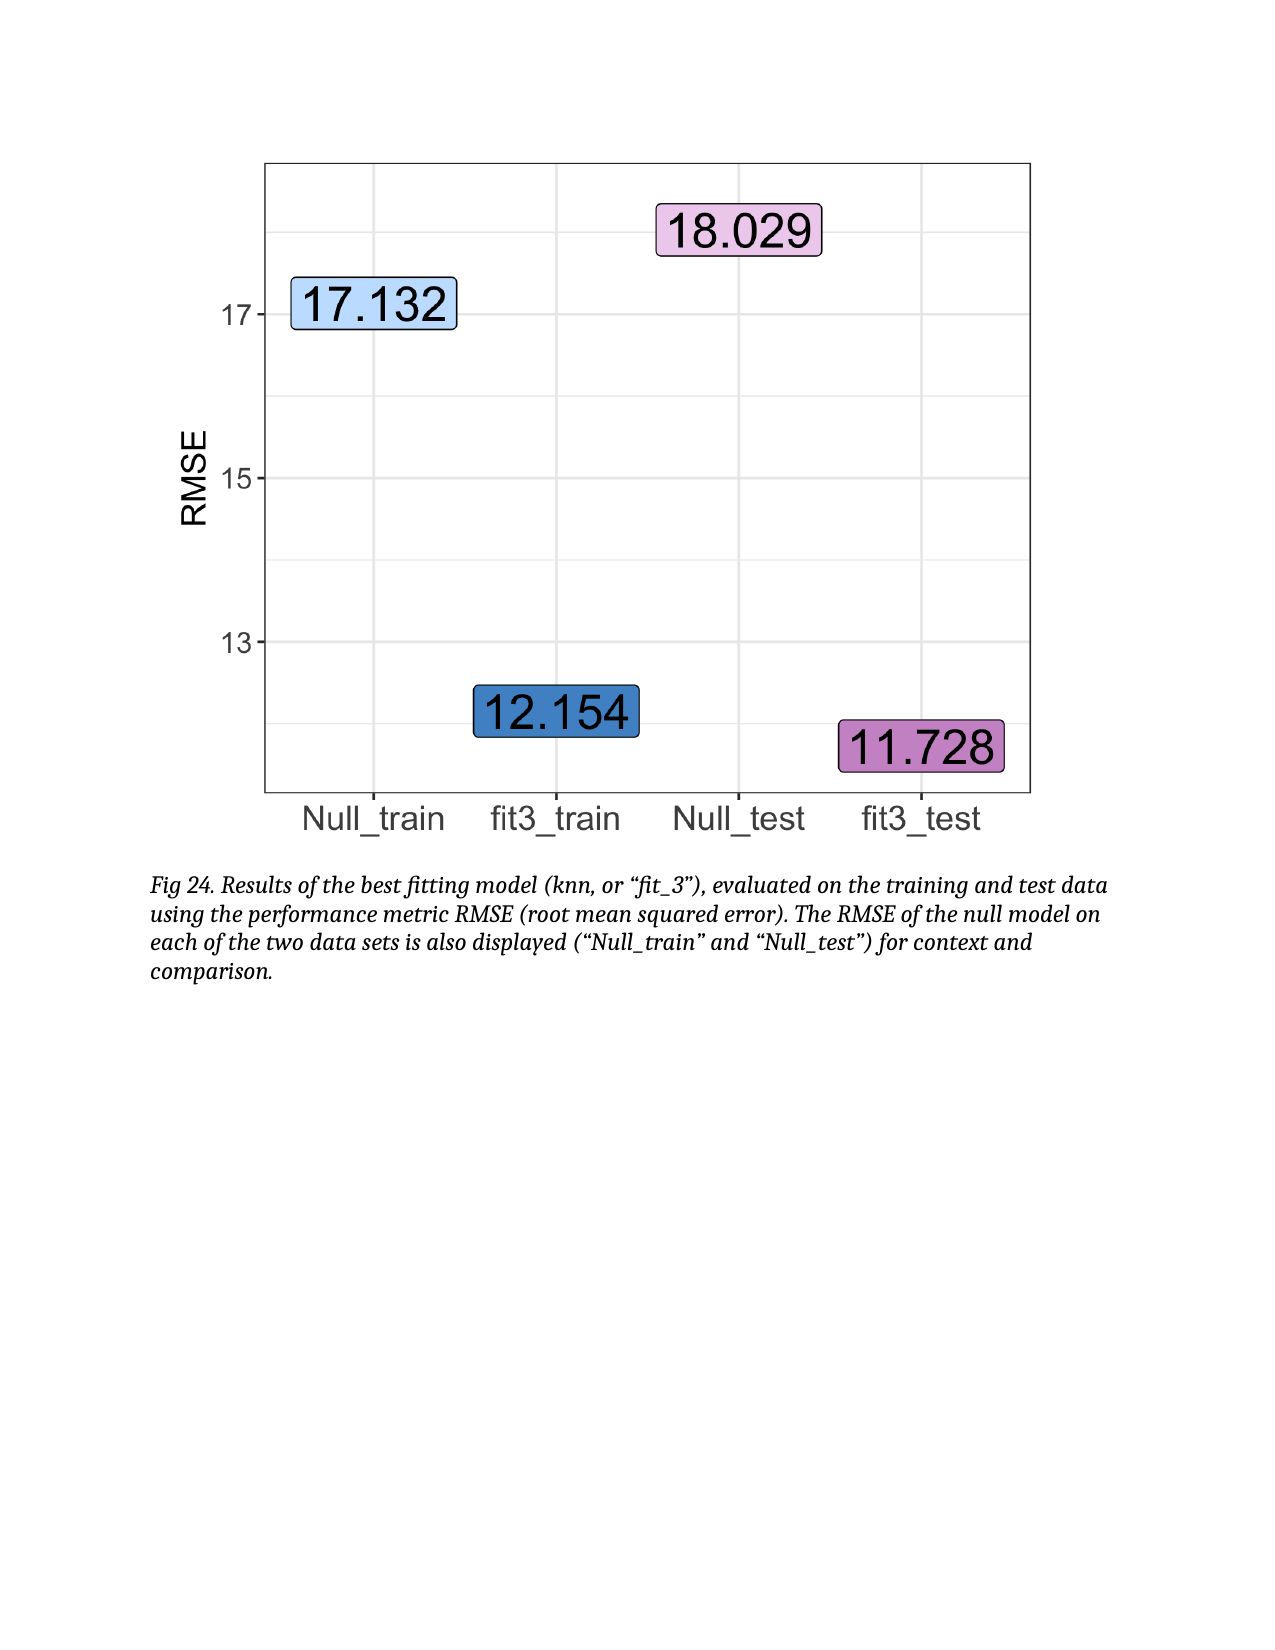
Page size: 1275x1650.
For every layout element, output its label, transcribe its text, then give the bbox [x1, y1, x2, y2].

text Fig 24. Results of the best fitting model (knn, or “fit_3”), evaluated on the training and test data using the performance metric RMSE (root mean squared error). The RMSE of the null model on each of the two data sets is also displayed (“Null_train” and “Null_test”) for context and comparison. [150, 871, 1125, 986]
picture [168, 150, 1044, 850]
